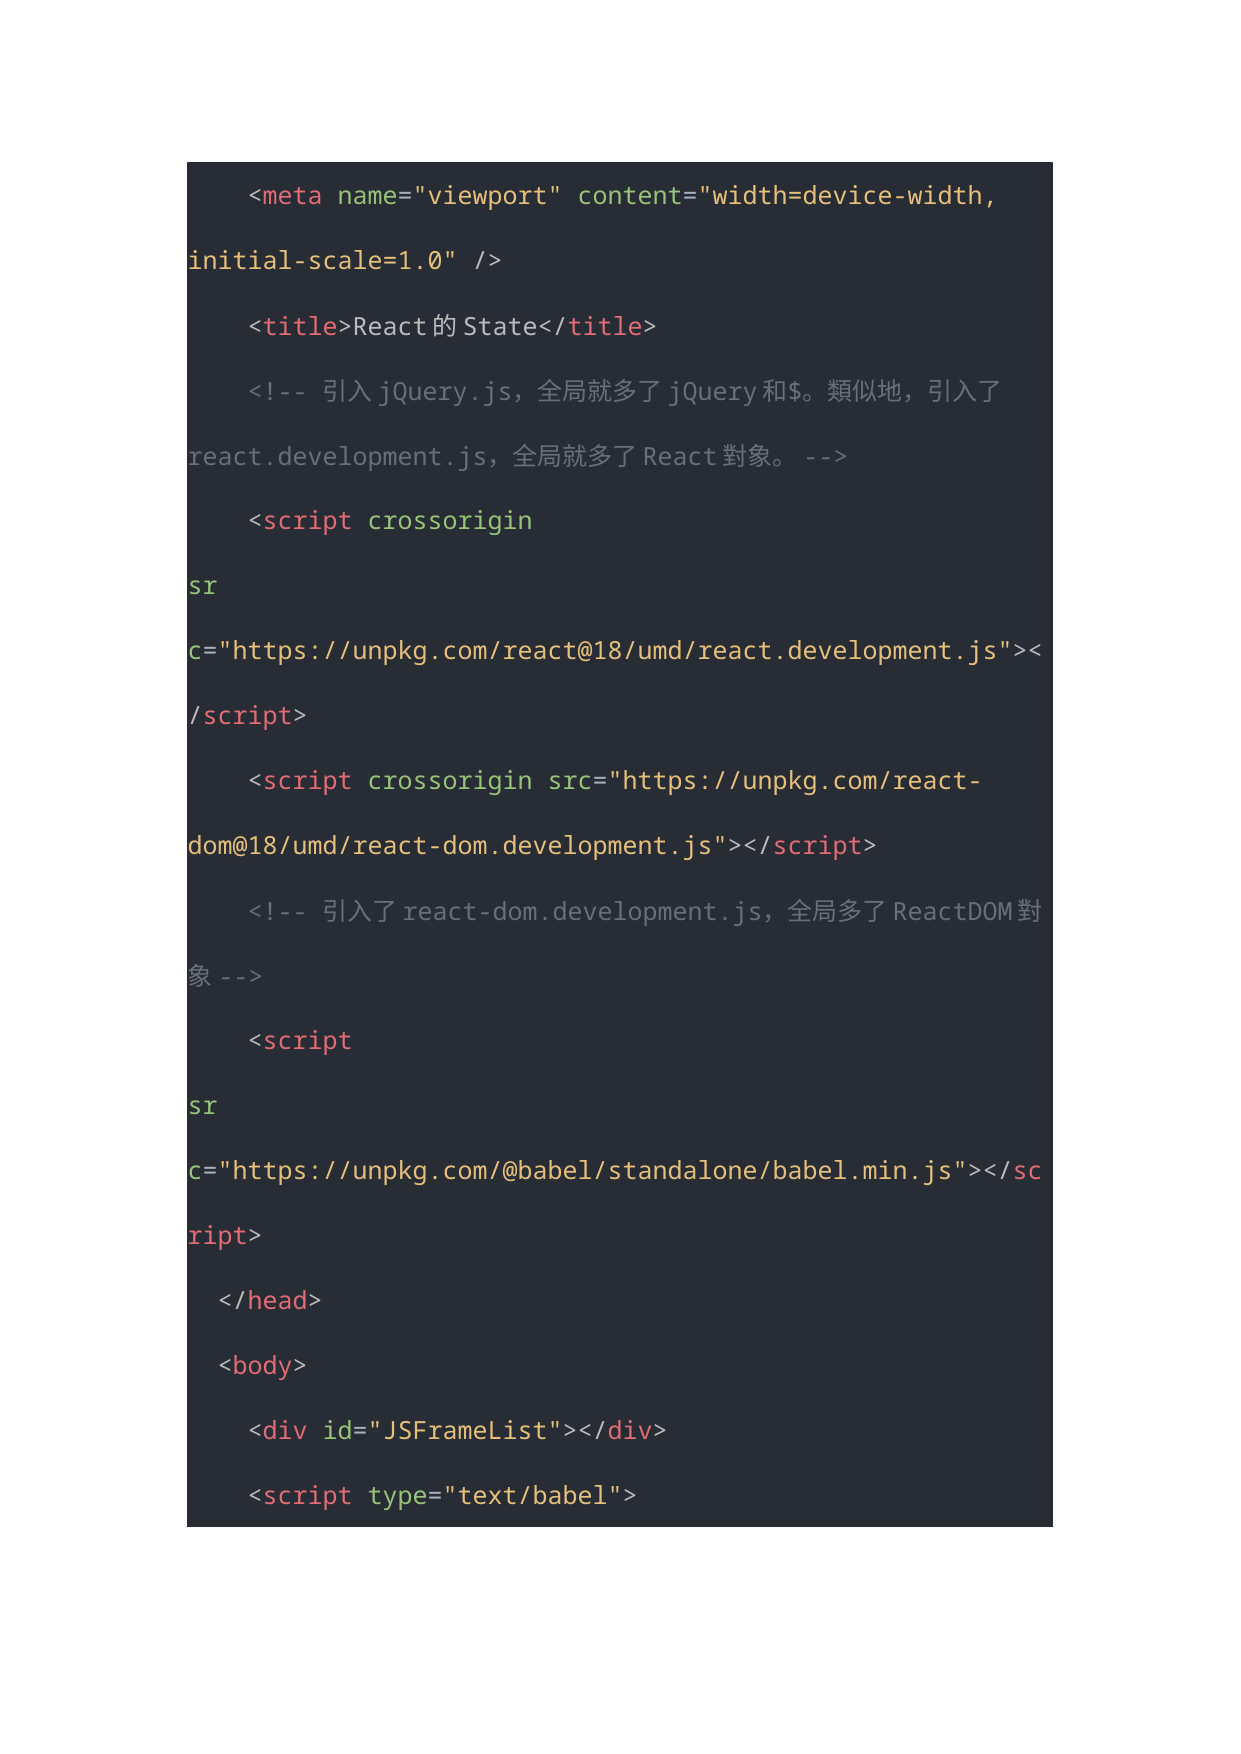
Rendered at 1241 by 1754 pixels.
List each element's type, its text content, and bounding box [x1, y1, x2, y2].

text <script src="https://unpkg.com/@babel/standalone/babel.min.js"></script> [187, 1007, 1053, 1267]
text <meta name="viewport" content="width=device-width, initial-scale=1.0" /> [187, 162, 1053, 292]
text <script crossorigin src="https://unpkg.com/react-dom@18/umd/react-dom.development.js"></script> [187, 747, 1053, 877]
text </head> [187, 1267, 1053, 1332]
text <title>React的State</title> [187, 292, 1053, 357]
text <div id="JSFrameList"></div> [187, 1397, 1053, 1462]
text <!-- 引入jQuery.js，全局就多了jQuery和$。類似地，引入了react.development.js，全局就多了React對象。 --> [187, 357, 1053, 487]
text <!-- 引入了react-dom.development.js，全局多了ReactDOM對象 --> [187, 877, 1053, 1007]
text <body> [187, 1332, 1053, 1397]
text <script type="text/babel"> [187, 1462, 1053, 1527]
text <script crossorigin src="https://unpkg.com/react@18/umd/react.development.js"></script> [187, 487, 1053, 747]
